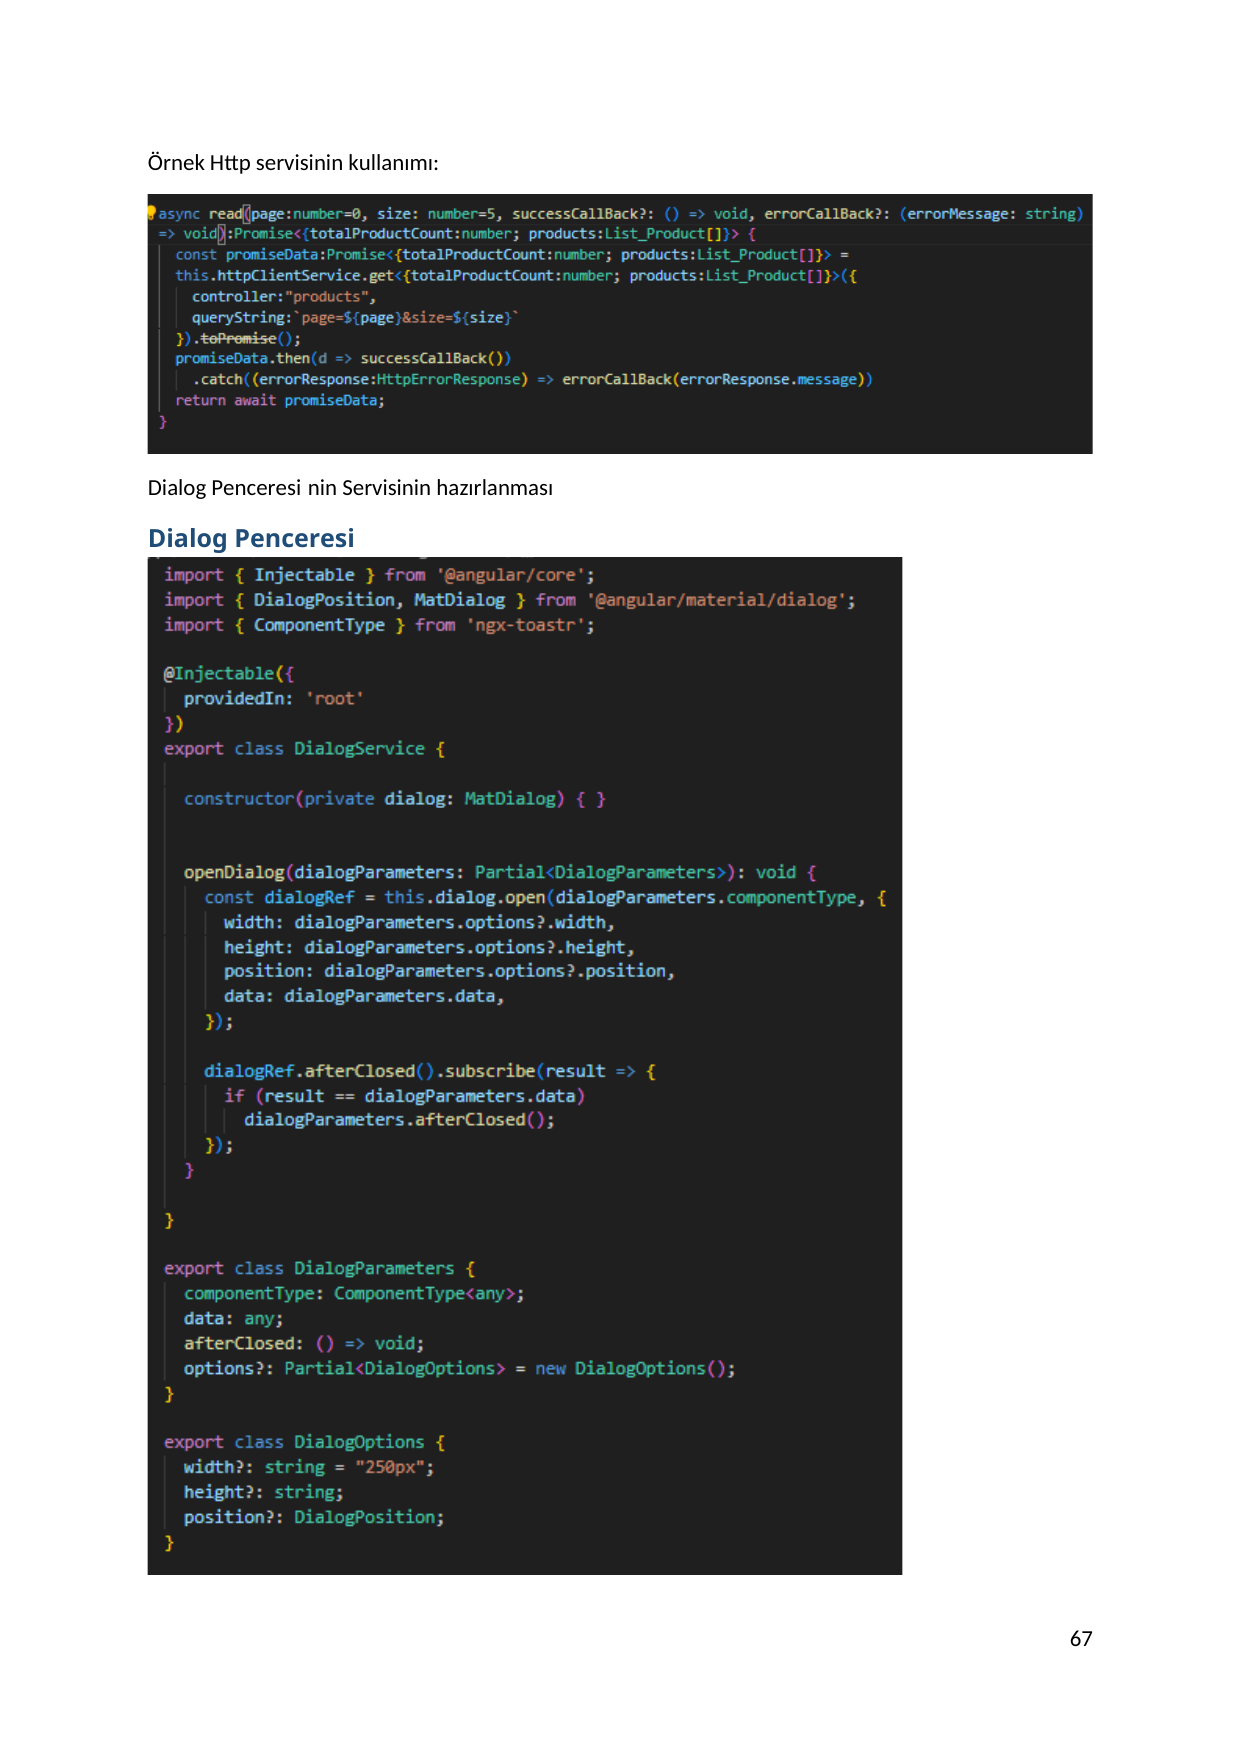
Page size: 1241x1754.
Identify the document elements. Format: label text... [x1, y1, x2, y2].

subtitle Dialog Penceresi [148, 520, 1093, 554]
text Örnek Http servisinin kullanımı: [148, 148, 1093, 176]
picture [147, 557, 903, 1575]
picture [147, 194, 1093, 454]
text Dialog Penceresi nin Servisinin hazırlanması [148, 473, 1093, 501]
